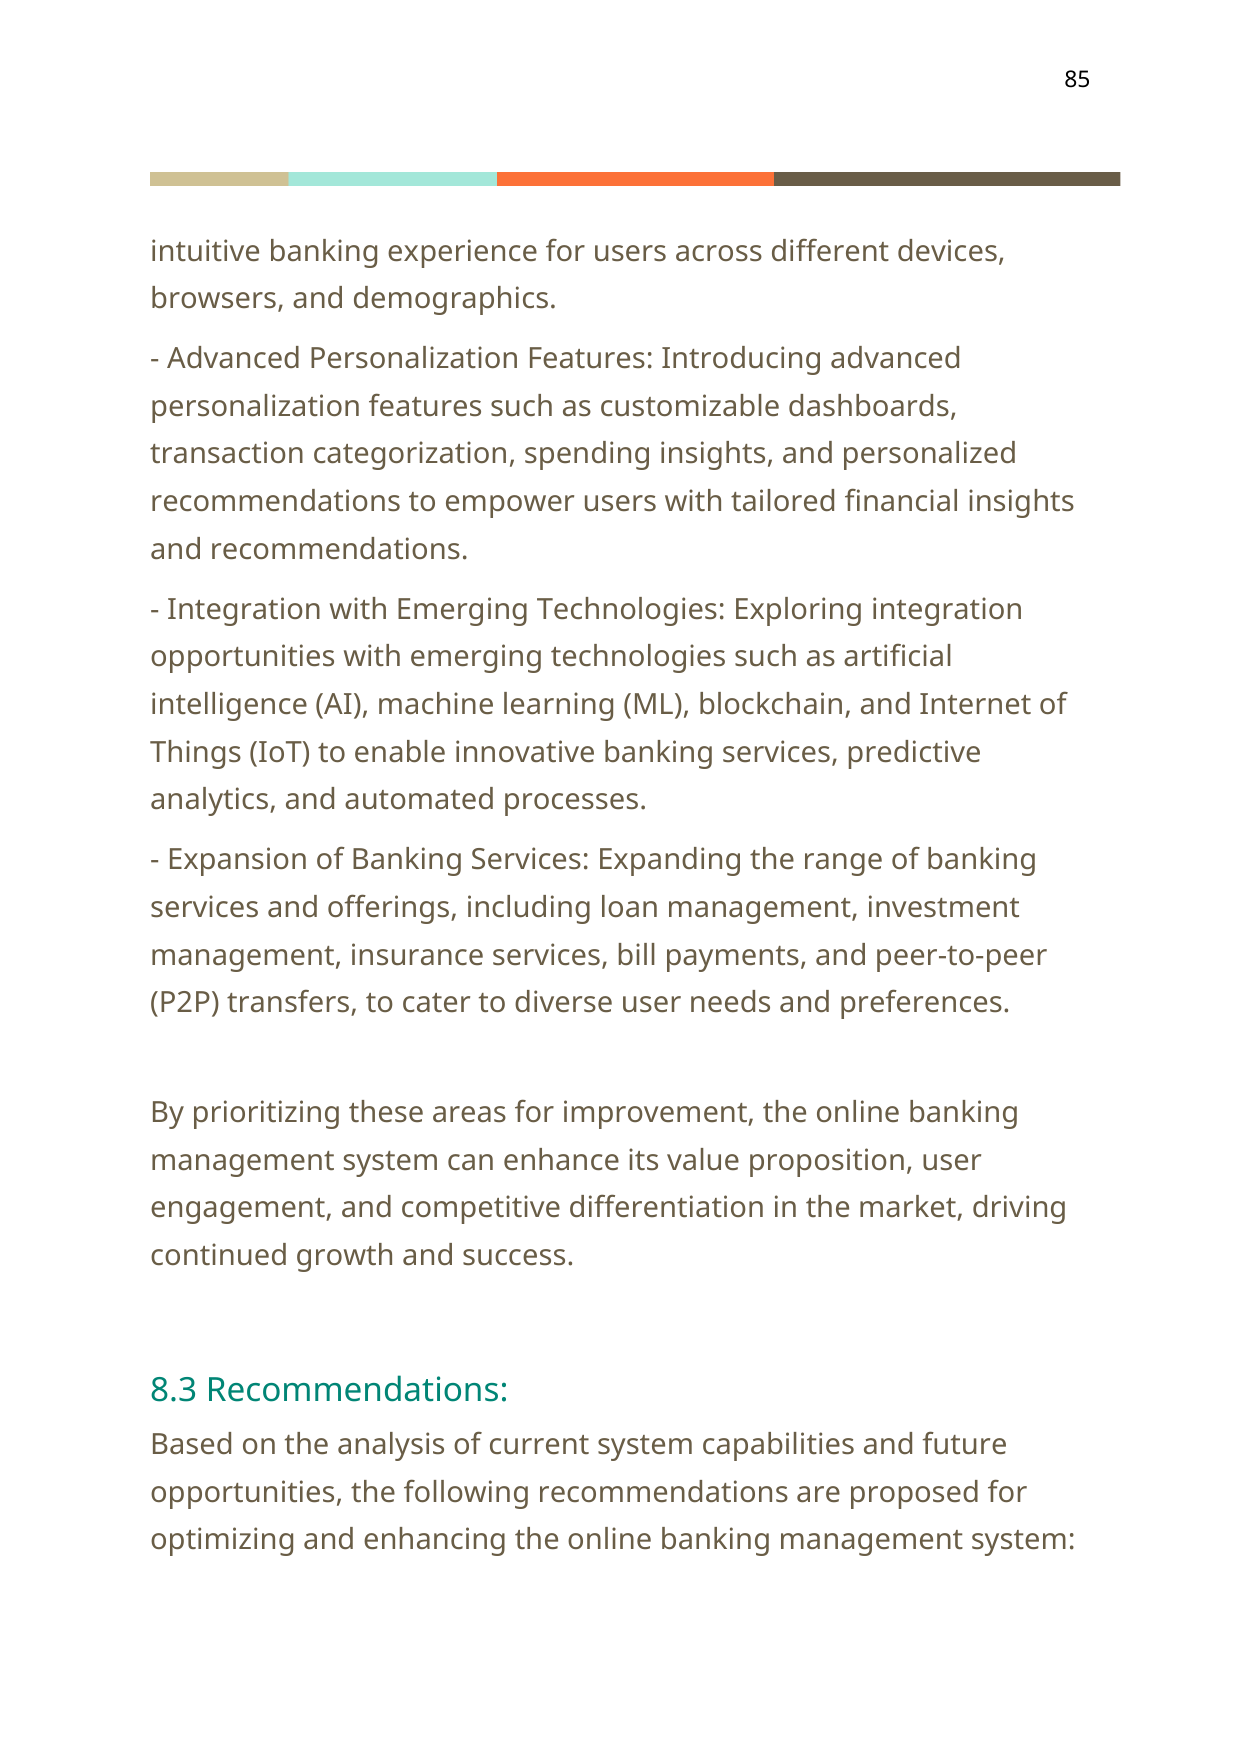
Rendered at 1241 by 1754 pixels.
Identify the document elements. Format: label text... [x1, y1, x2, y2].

subtitle 8.3 Recommendations: [150, 1365, 1090, 1411]
text - Expansion of Banking Services: Expanding the range of banking services and offerings, including loan management, investment management, insurance services, bill payments, and peer-to-peer (P2P) transfers, to cater to diverse user needs and preferences. [150, 839, 1090, 1021]
text - Integration with Emerging Technologies: Exploring integration opportunities with emerging technologies such as artificial intelligence (AI), machine learning (ML), blockchain, and Internet of Things (IoT) to enable innovative banking services, predictive analytics, and automated processes. [150, 588, 1090, 818]
text - Advanced Personalization Features: Introducing advanced personalization features such as customizable dashboards, transaction categorization, spending insights, and personalized recommendations to empower users with tailored financial insights and recommendations. [150, 338, 1090, 568]
text Based on the analysis of current system capabilities and future opportunities, the following recommendations are proposed for optimizing and enhancing the online banking management system: [150, 1423, 1090, 1558]
text By prioritizing these areas for improvement, the online banking management system can enhance its value proposition, user engagement, and competitive differentiation in the market, driving continued growth and success. [150, 1092, 1090, 1274]
picture [150, 172, 1121, 186]
